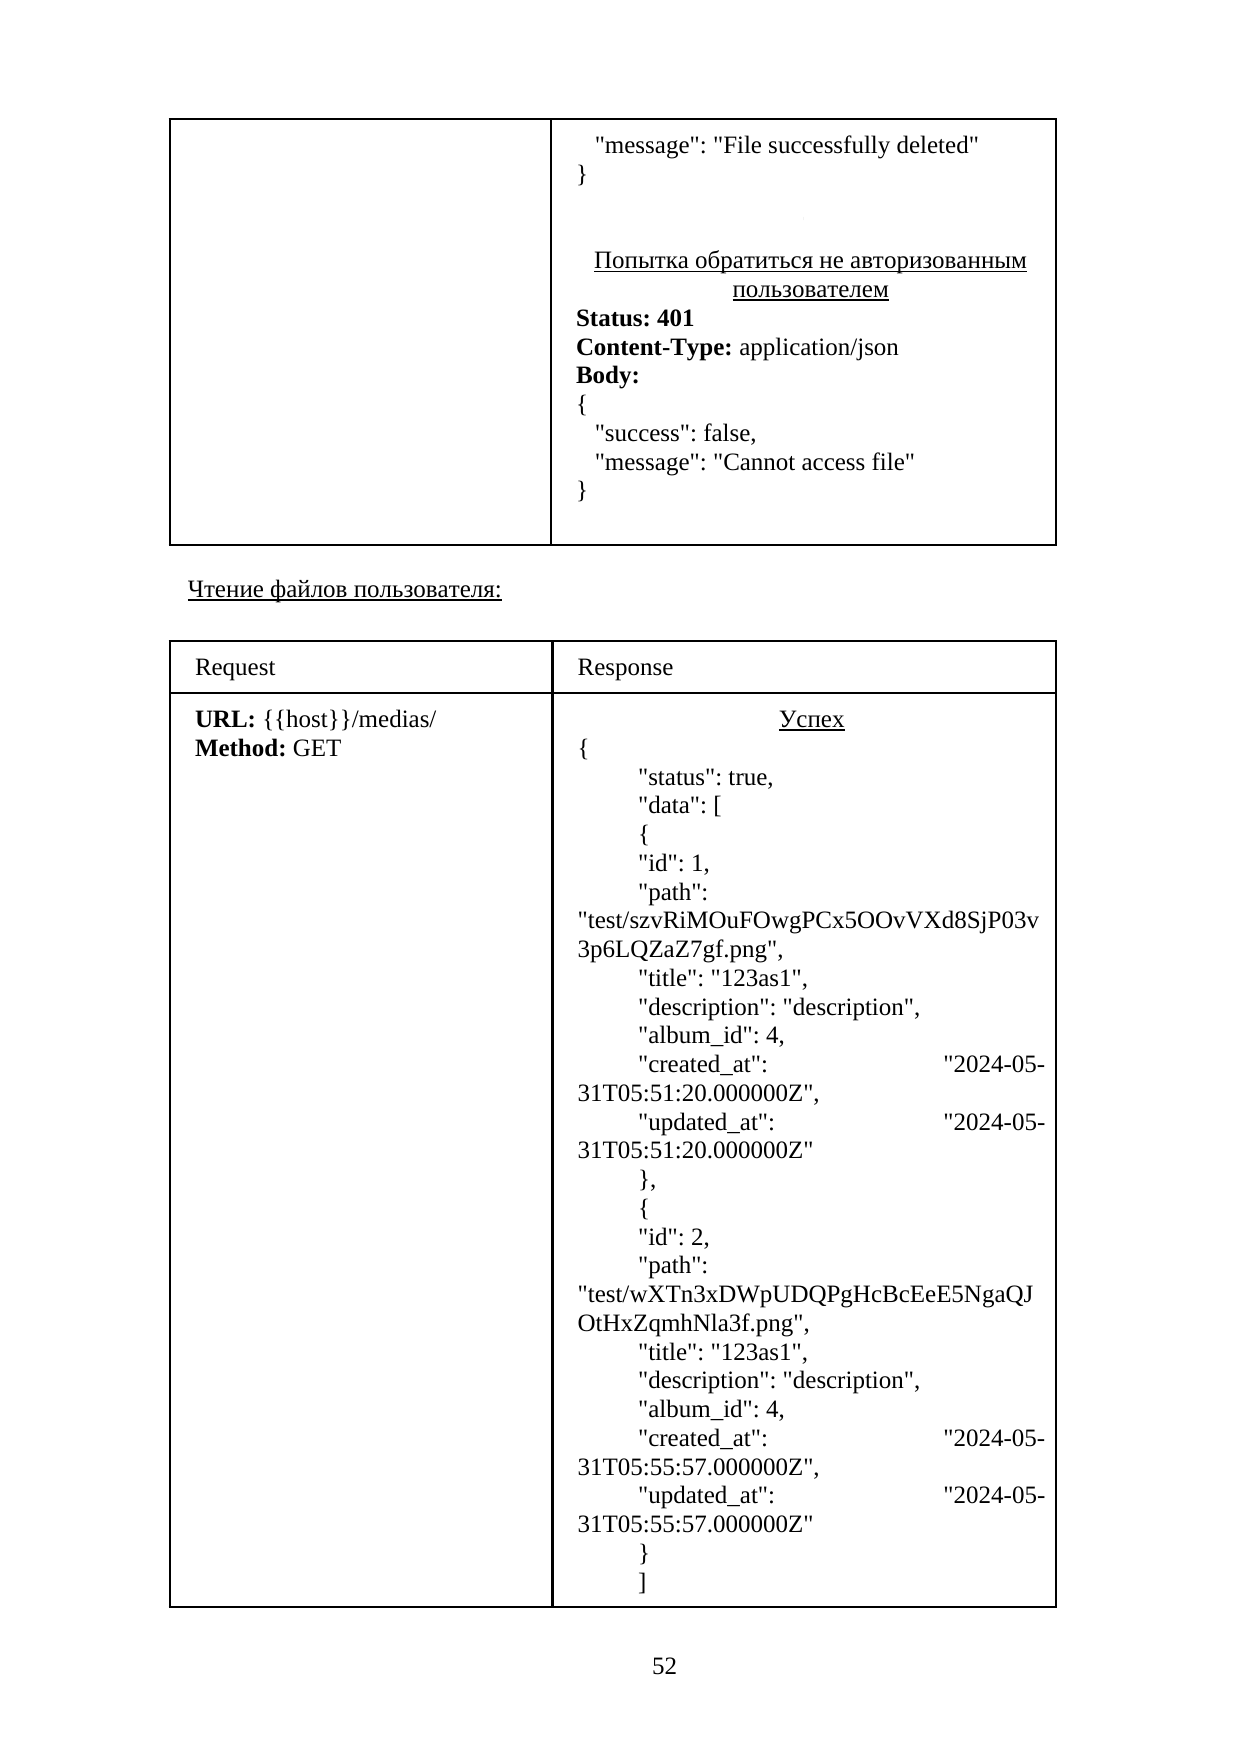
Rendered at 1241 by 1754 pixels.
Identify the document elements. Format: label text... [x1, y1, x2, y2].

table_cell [171, 694, 551, 1606]
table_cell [552, 120, 1055, 543]
table_header Response [554, 642, 1055, 692]
text Чтение файлов пользователя: [188, 574, 1152, 603]
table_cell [171, 120, 550, 543]
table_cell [554, 694, 1055, 1606]
table_header Request [171, 642, 551, 692]
